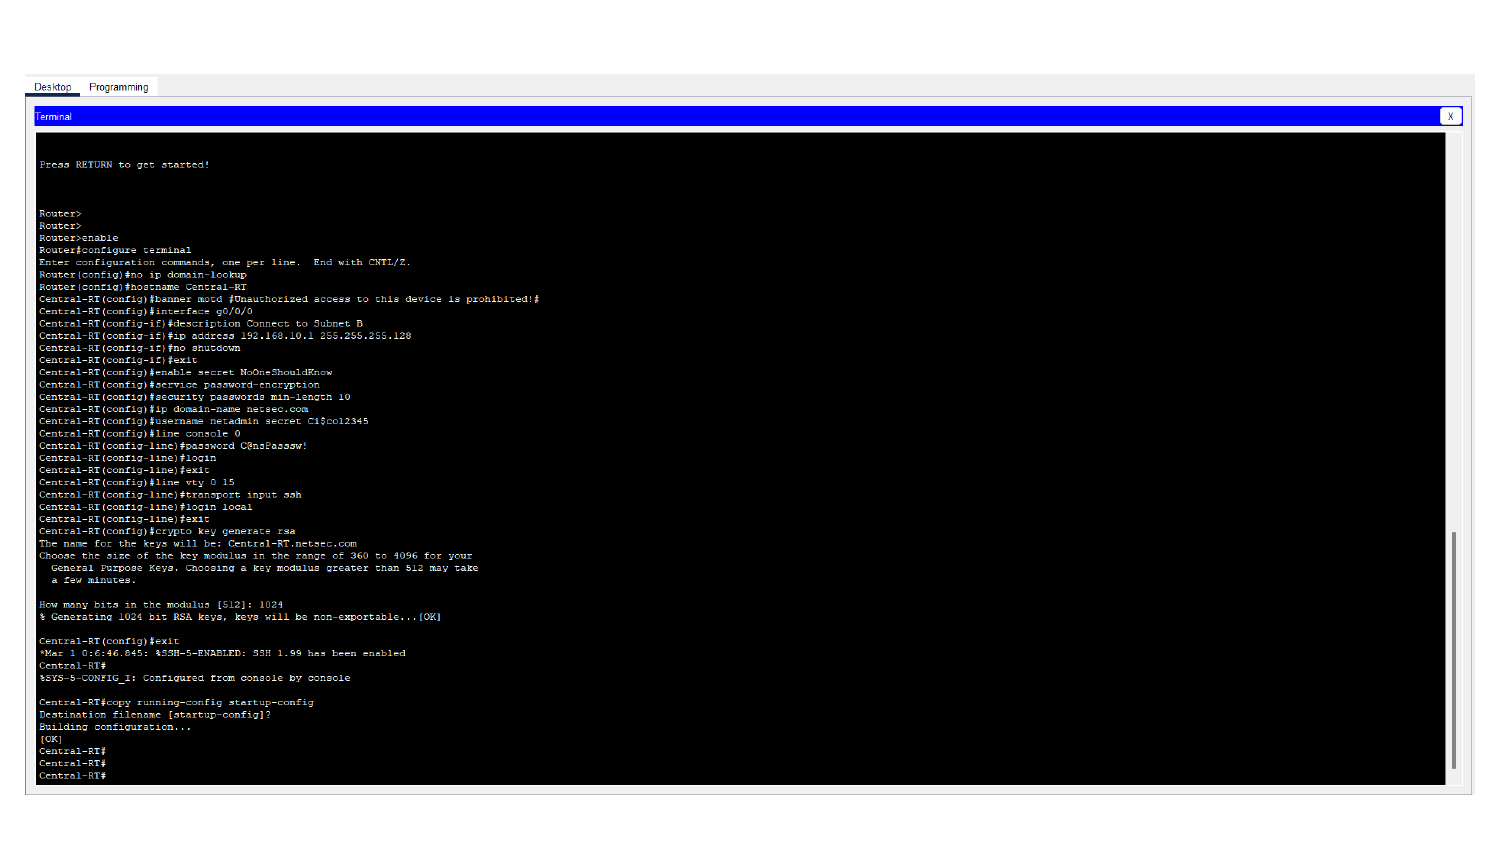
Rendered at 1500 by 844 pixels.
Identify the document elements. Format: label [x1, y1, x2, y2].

picture [25, 74, 1475, 795]
